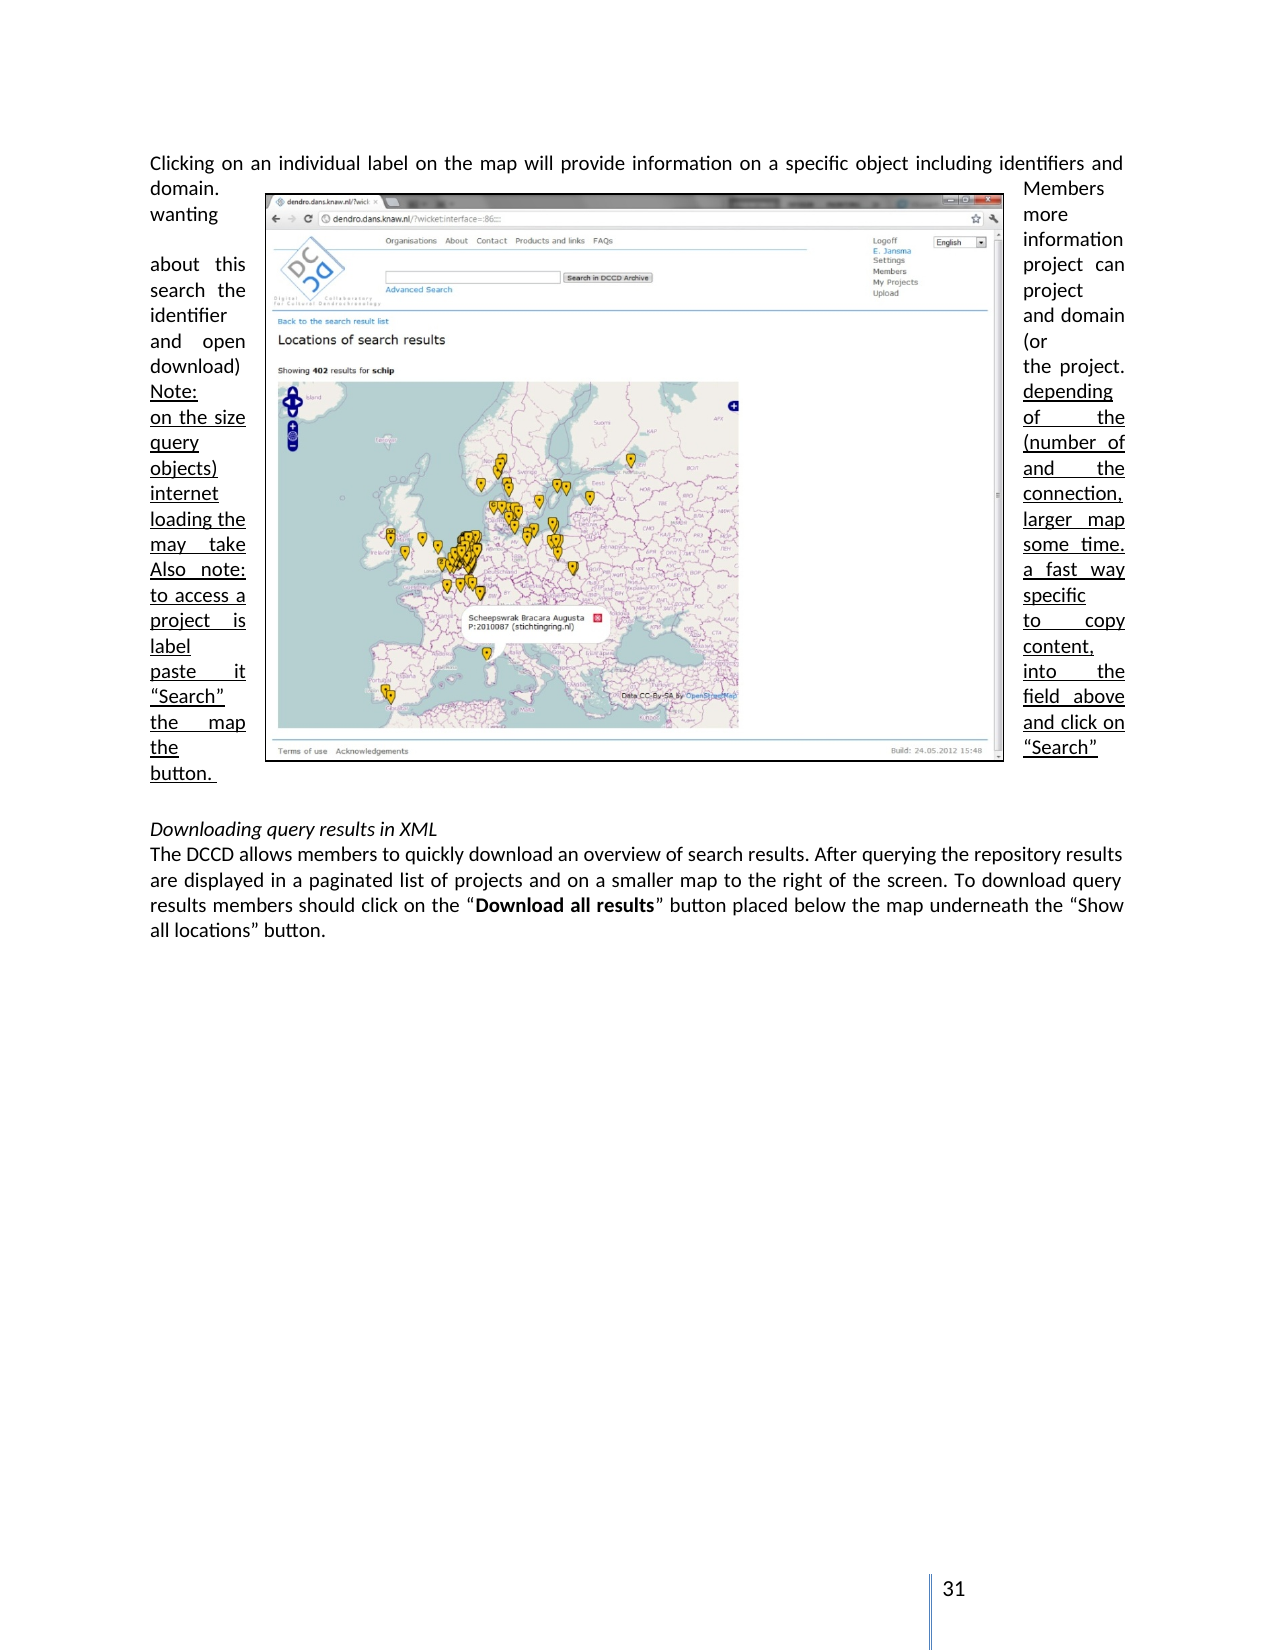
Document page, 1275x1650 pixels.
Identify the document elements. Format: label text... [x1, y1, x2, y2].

picture [266, 195, 1003, 760]
text The DCCD allows members to quickly download an overview of search results. After querying the repository results are displayed in a paginated list of projects and on a smaller map to the right of the screen. To download query results members should click on the “Download all results” button placed below the map underneath the “Show all locations” button. [150, 841, 1125, 943]
text Downloading query results in XML [150, 816, 1125, 841]
